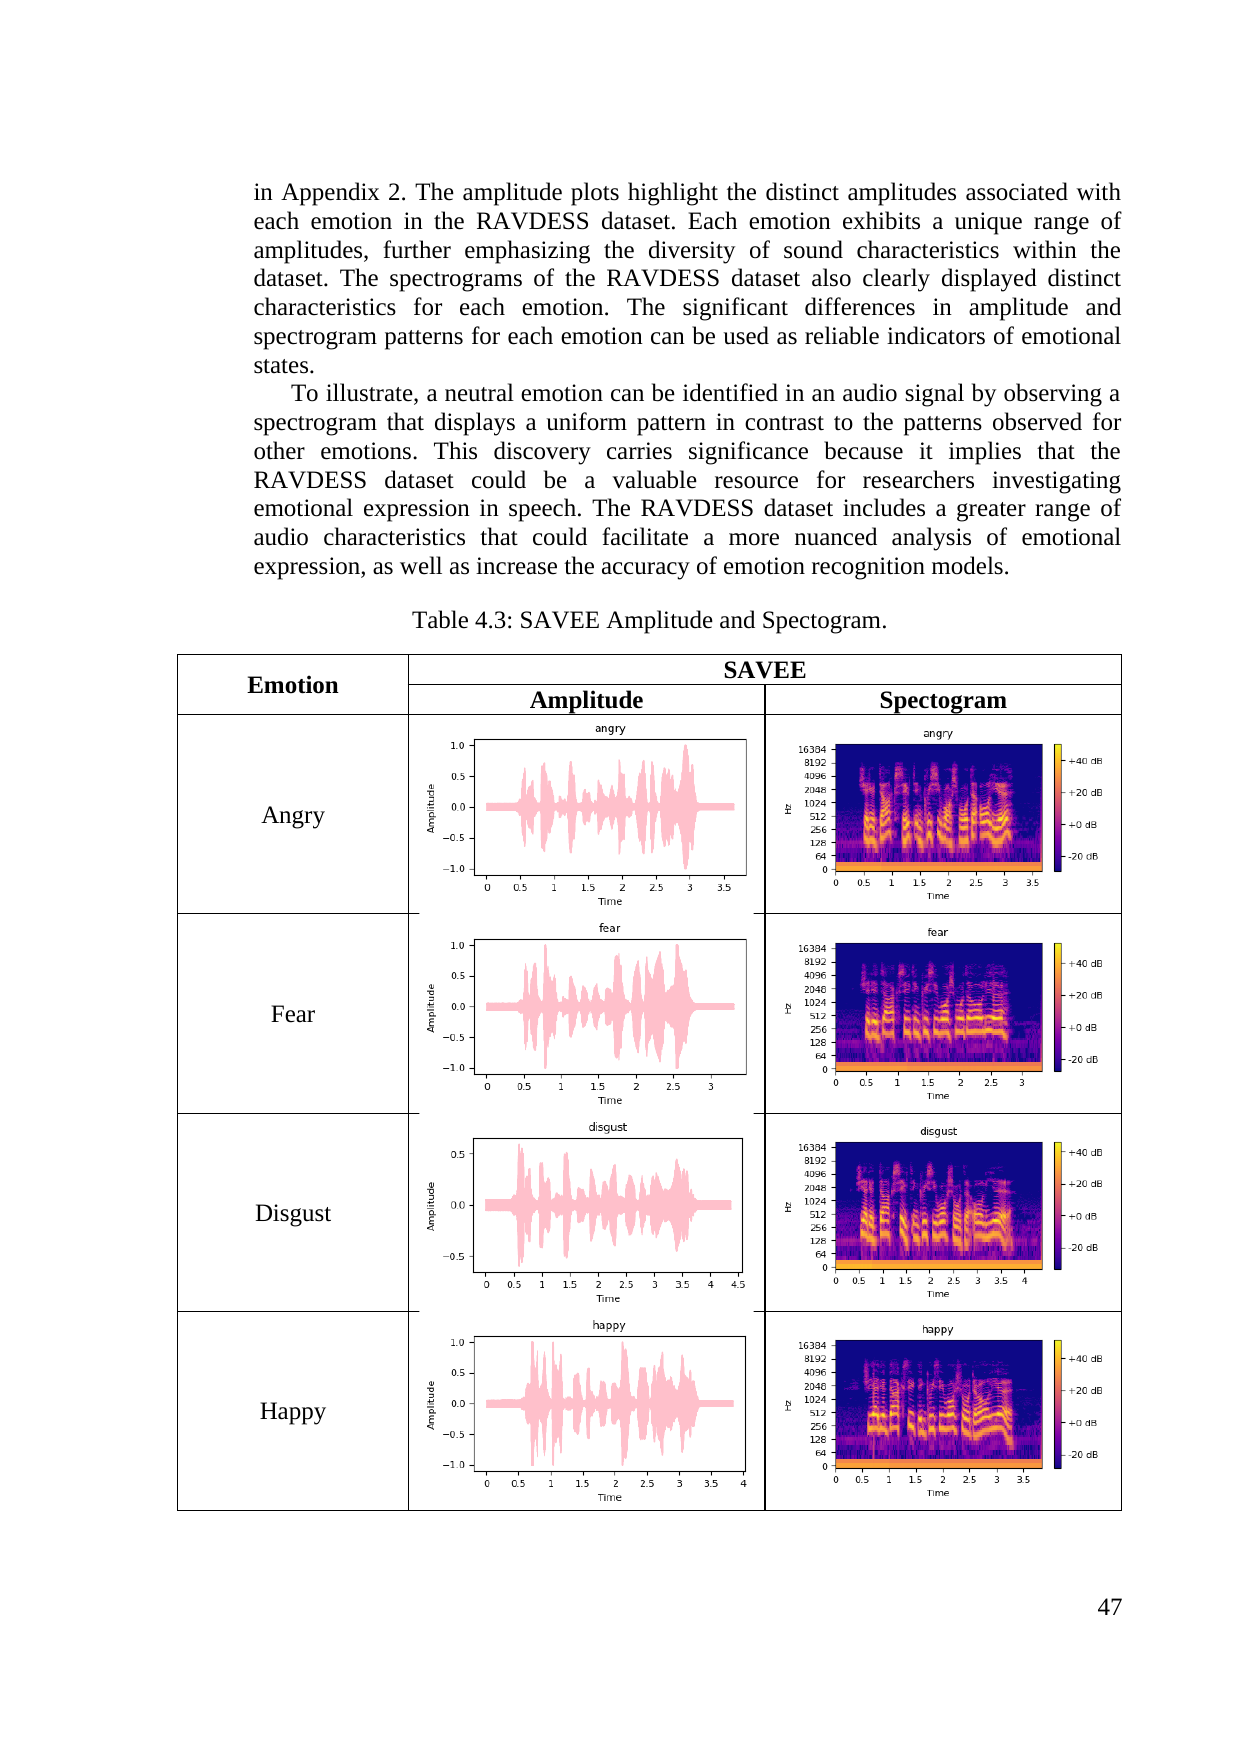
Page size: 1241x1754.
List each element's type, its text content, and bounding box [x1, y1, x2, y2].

picture [776, 919, 1111, 1108]
table_cell [409, 1312, 419, 1510]
table_cell [409, 914, 419, 1113]
table_cell [754, 1114, 764, 1311]
text Table 4.3: SAVEE Amplitude and Spectogram. [177, 605, 1122, 633]
table_cell Angry [178, 715, 408, 913]
picture [419, 715, 754, 1510]
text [253, 177, 1122, 378]
table_cell Happy [178, 1312, 408, 1510]
table_cell Fear [178, 914, 408, 1113]
table_header SAVEE [409, 655, 1121, 684]
table_header Emotion [178, 655, 408, 714]
table_cell [766, 914, 1121, 1113]
text To illustrate, a neutral emotion can be identified in an audio signal by observing a spectrogram that displays a uniform pattern in contrast to the patterns observed for other emotions. This discovery carries significance because it implies that the RAVDESS dataset could be a valuable resource for researchers investigating emotional expression in speech. The RAVDESS dataset includes a greater range of audio characteristics that could facilitate a more nuanced analysis of emotional expression, as well as increase the accuracy of emotion recognition models. [253, 378, 1122, 580]
table_cell Amplitude [409, 685, 764, 714]
table_cell [754, 1312, 764, 1510]
picture [776, 1118, 1111, 1306]
table_cell Disgust [178, 1114, 408, 1311]
table_cell Spectogram [766, 685, 1121, 714]
table_cell [754, 914, 764, 1113]
table_cell [766, 715, 1121, 913]
table_cell [409, 715, 419, 913]
picture [776, 720, 1111, 908]
table_cell [754, 715, 764, 913]
picture [776, 1316, 1111, 1505]
table_cell [766, 1114, 1121, 1311]
table_cell [409, 1114, 419, 1311]
table_cell [766, 1312, 1121, 1510]
